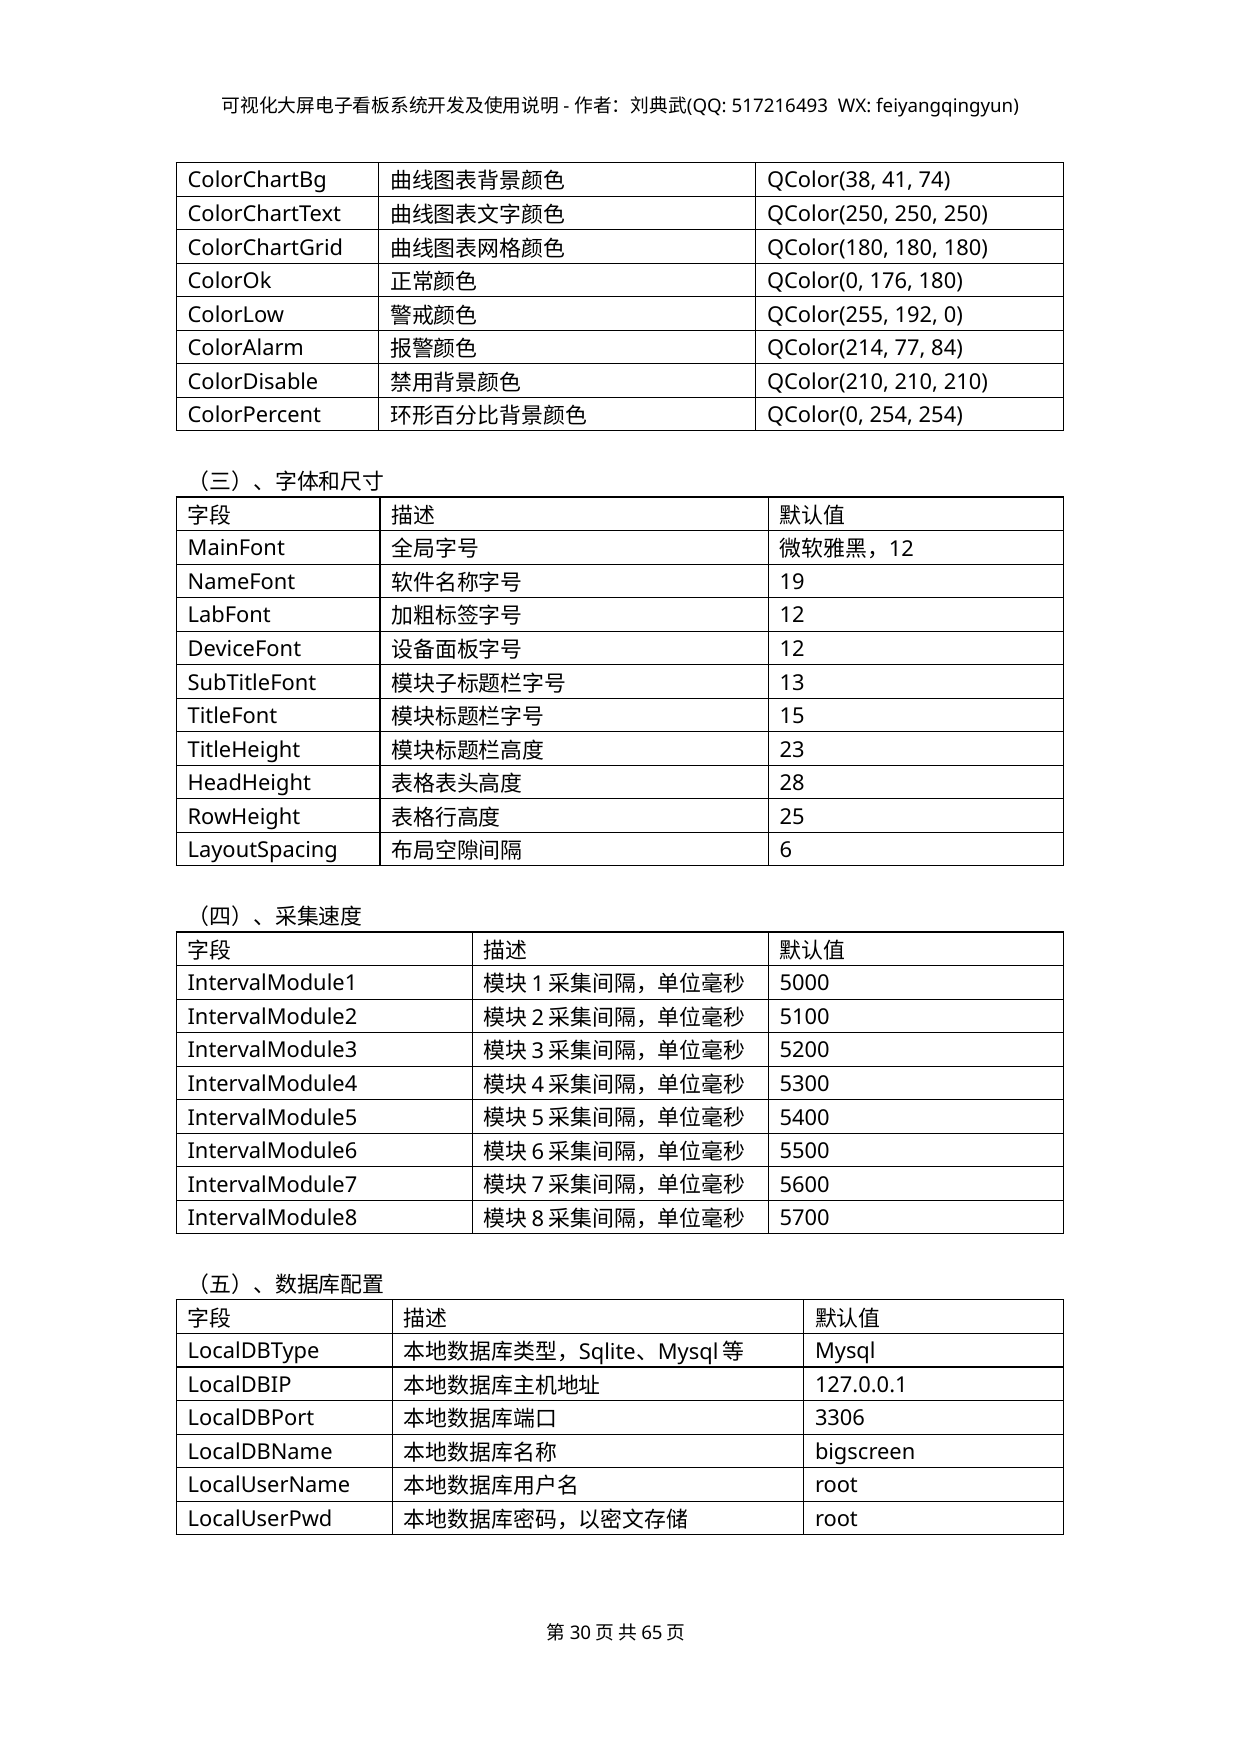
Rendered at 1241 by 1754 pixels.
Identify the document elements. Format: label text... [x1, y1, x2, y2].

table_cell 5300 [769, 1067, 1063, 1099]
table_cell 模块2采集间隔，单位毫秒 [473, 1000, 768, 1032]
table_cell 模块7采集间隔，单位毫秒 [473, 1167, 768, 1200]
table_cell QColor(210, 210, 210) [756, 364, 1063, 397]
table_cell 曲线图表网格颜色 [379, 230, 755, 263]
table_cell 6 [769, 833, 1063, 865]
table_cell 127.0.0.1 [804, 1368, 1063, 1400]
table_cell TitleHeight [177, 732, 379, 765]
table_cell TitleFont [177, 699, 379, 731]
table_cell 5400 [769, 1100, 1063, 1133]
table_cell 正常颜色 [379, 264, 755, 296]
table_cell LocalUserPwd [177, 1502, 392, 1534]
table_cell SubTitleFont [177, 665, 379, 698]
table_cell LocalDBPort [177, 1401, 392, 1433]
table_cell 模块8采集间隔，单位毫秒 [473, 1201, 768, 1233]
table_cell 模块3采集间隔，单位毫秒 [473, 1033, 768, 1066]
table_header 默认值 [769, 933, 1063, 965]
table_cell 软件名称字号 [381, 565, 768, 597]
table_cell 全局字号 [381, 531, 768, 563]
table_cell IntervalModule8 [177, 1201, 472, 1233]
table_cell 禁用背景颜色 [379, 364, 755, 397]
table_cell 12 [769, 632, 1063, 664]
table_cell 设备面板字号 [381, 632, 768, 664]
table_cell 布局空隙间隔 [381, 833, 768, 865]
table_cell 本地数据库类型，Sqlite、Mysql等 [393, 1334, 803, 1366]
table_cell MainFont [177, 531, 379, 563]
table_cell IntervalModule1 [177, 966, 472, 998]
table_cell 表格行高度 [381, 799, 768, 832]
table_cell 模块5采集间隔，单位毫秒 [473, 1100, 768, 1133]
table_cell 模块6采集间隔，单位毫秒 [473, 1134, 768, 1166]
table_header 描述 [393, 1300, 803, 1333]
table_cell NameFont [177, 565, 379, 597]
table_cell 模块子标题栏字号 [381, 665, 768, 698]
table_cell QColor(38, 41, 74) [756, 163, 1063, 196]
table_header 描述 [381, 498, 768, 530]
table_cell bigscreen [804, 1435, 1063, 1467]
table_cell QColor(0, 176, 180) [756, 264, 1063, 296]
table_cell 28 [769, 766, 1063, 798]
table_cell 5100 [769, 1000, 1063, 1032]
table_cell LocalUserName [177, 1468, 392, 1501]
table_cell 25 [769, 799, 1063, 832]
table_cell ColorLow [177, 297, 378, 330]
table_header 描述 [473, 933, 768, 965]
table_cell root [804, 1468, 1063, 1501]
table_cell 5200 [769, 1033, 1063, 1066]
table_cell 本地数据库用户名 [393, 1468, 803, 1501]
table_cell ColorAlarm [177, 331, 378, 363]
table_header 字段 [177, 498, 379, 530]
table_cell 加粗标签字号 [381, 598, 768, 631]
table_cell 本地数据库名称 [393, 1435, 803, 1467]
table_cell LayoutSpacing [177, 833, 379, 865]
table_cell QColor(214, 77, 84) [756, 331, 1063, 363]
table_cell LocalDBIP [177, 1368, 392, 1400]
text （三）、字体和尺寸 [187, 464, 1053, 496]
table_cell IntervalModule3 [177, 1033, 472, 1066]
table_cell 报警颜色 [379, 331, 755, 363]
table_cell 5500 [769, 1134, 1063, 1166]
table_cell IntervalModule4 [177, 1067, 472, 1099]
table_cell IntervalModule6 [177, 1134, 472, 1166]
table_cell 12 [769, 598, 1063, 631]
table_header 字段 [177, 1300, 392, 1333]
table_cell QColor(180, 180, 180) [756, 230, 1063, 263]
table_cell 表格表头高度 [381, 766, 768, 798]
table_cell 警戒颜色 [379, 297, 755, 330]
table_cell ColorOk [177, 264, 378, 296]
table_header 默认值 [804, 1300, 1063, 1333]
table_header 默认值 [769, 498, 1063, 530]
table_cell 13 [769, 665, 1063, 698]
table_cell Mysql [804, 1334, 1063, 1366]
table_cell IntervalModule7 [177, 1167, 472, 1200]
table_cell LocalDBType [177, 1334, 392, 1366]
table_cell 5700 [769, 1201, 1063, 1233]
table_cell LocalDBName [177, 1435, 392, 1467]
table_cell 曲线图表文字颜色 [379, 197, 755, 229]
table_cell 模块标题栏字号 [381, 699, 768, 731]
table_cell LabFont [177, 598, 379, 631]
table_cell ColorChartGrid [177, 230, 378, 263]
table_cell QColor(0, 254, 254) [756, 398, 1063, 430]
table_cell ColorPercent [177, 398, 378, 430]
table_header 字段 [177, 933, 472, 965]
table_cell 3306 [804, 1401, 1063, 1433]
table_cell 23 [769, 732, 1063, 765]
table_cell 模块4采集间隔，单位毫秒 [473, 1067, 768, 1099]
table_cell ColorChartBg [177, 163, 378, 196]
table_cell ColorChartText [177, 197, 378, 229]
table_cell 环形百分比背景颜色 [379, 398, 755, 430]
text （五）、数据库配置 [187, 1267, 1053, 1299]
table_cell QColor(255, 192, 0) [756, 297, 1063, 330]
table_cell 本地数据库密码，以密文存储 [393, 1502, 803, 1534]
table_cell IntervalModule5 [177, 1100, 472, 1133]
table_cell IntervalModule2 [177, 1000, 472, 1032]
table_cell QColor(250, 250, 250) [756, 197, 1063, 229]
table_cell 微软雅黑，12 [769, 531, 1063, 563]
table_cell root [804, 1502, 1063, 1534]
text （四）、采集速度 [187, 899, 1053, 931]
table_cell RowHeight [177, 799, 379, 832]
table_cell 本地数据库端口 [393, 1401, 803, 1433]
table_cell 19 [769, 565, 1063, 597]
table_cell DeviceFont [177, 632, 379, 664]
table_cell 5000 [769, 966, 1063, 998]
table_cell 15 [769, 699, 1063, 731]
table_cell HeadHeight [177, 766, 379, 798]
table_cell 模块标题栏高度 [381, 732, 768, 765]
table_cell 5600 [769, 1167, 1063, 1200]
table_cell 曲线图表背景颜色 [379, 163, 755, 196]
table_cell 模块1采集间隔，单位毫秒 [473, 966, 768, 998]
table_cell ColorDisable [177, 364, 378, 397]
table_cell 本地数据库主机地址 [393, 1368, 803, 1400]
